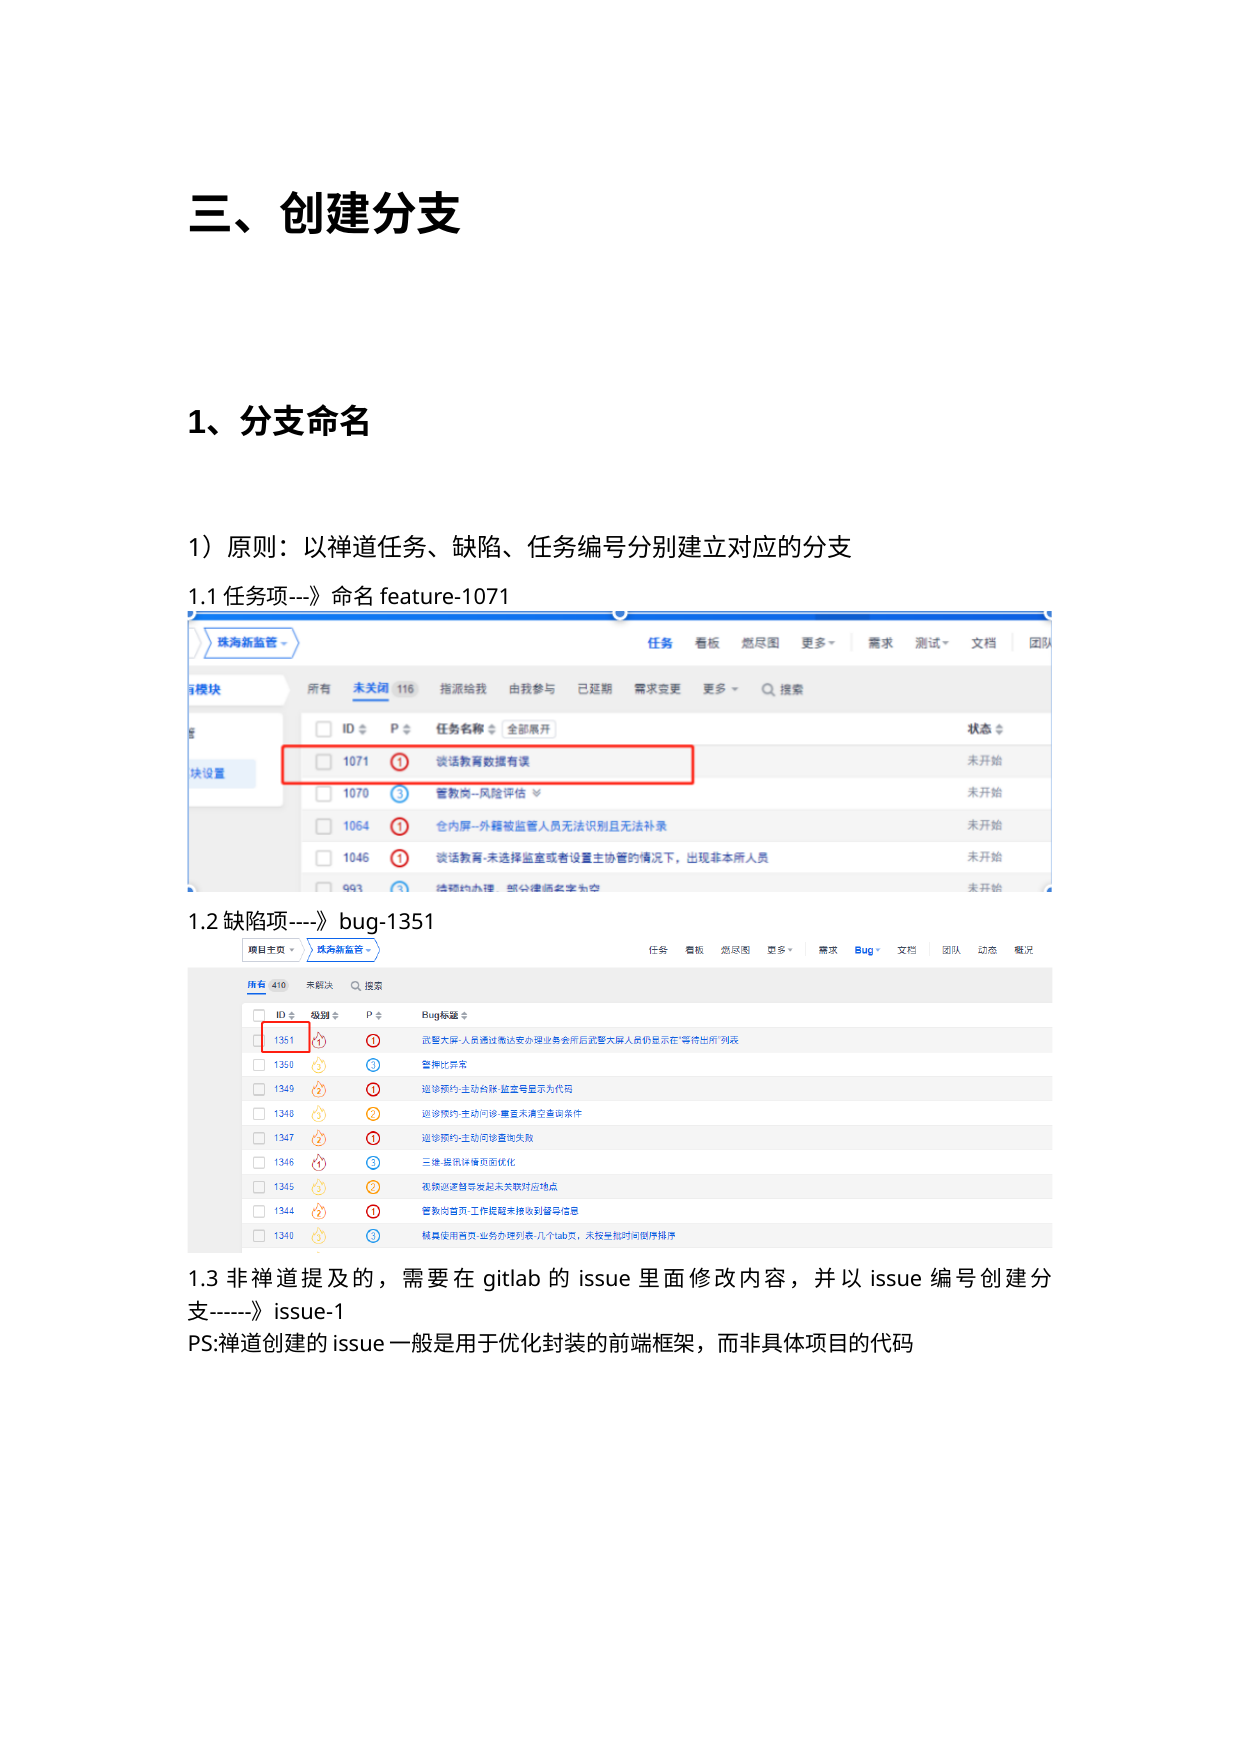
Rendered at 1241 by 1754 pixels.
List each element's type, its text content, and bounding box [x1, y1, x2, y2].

list 1.2缺陷项----》bug-1351 [187, 903, 1053, 936]
picture [187, 936, 1053, 1253]
list 1.1任务项---》命名feature-1071 [187, 578, 1053, 611]
subtitle 创建分支 [187, 162, 1053, 259]
list 1.3非禅道提及的，需要在gitlab的issue里面修改内容，并以issue编号创建分支------》issue-1 [187, 1261, 1053, 1326]
list 1）原则：以禅道任务、缺陷、任务编号分别建立对应的分支 [187, 513, 1053, 578]
subtitle 1、分支命名 [187, 387, 1053, 452]
picture [187, 611, 1052, 892]
list PS:禅道创建的issue一般是用于优化封装的前端框架，而非具体项目的代码 [187, 1326, 1053, 1358]
